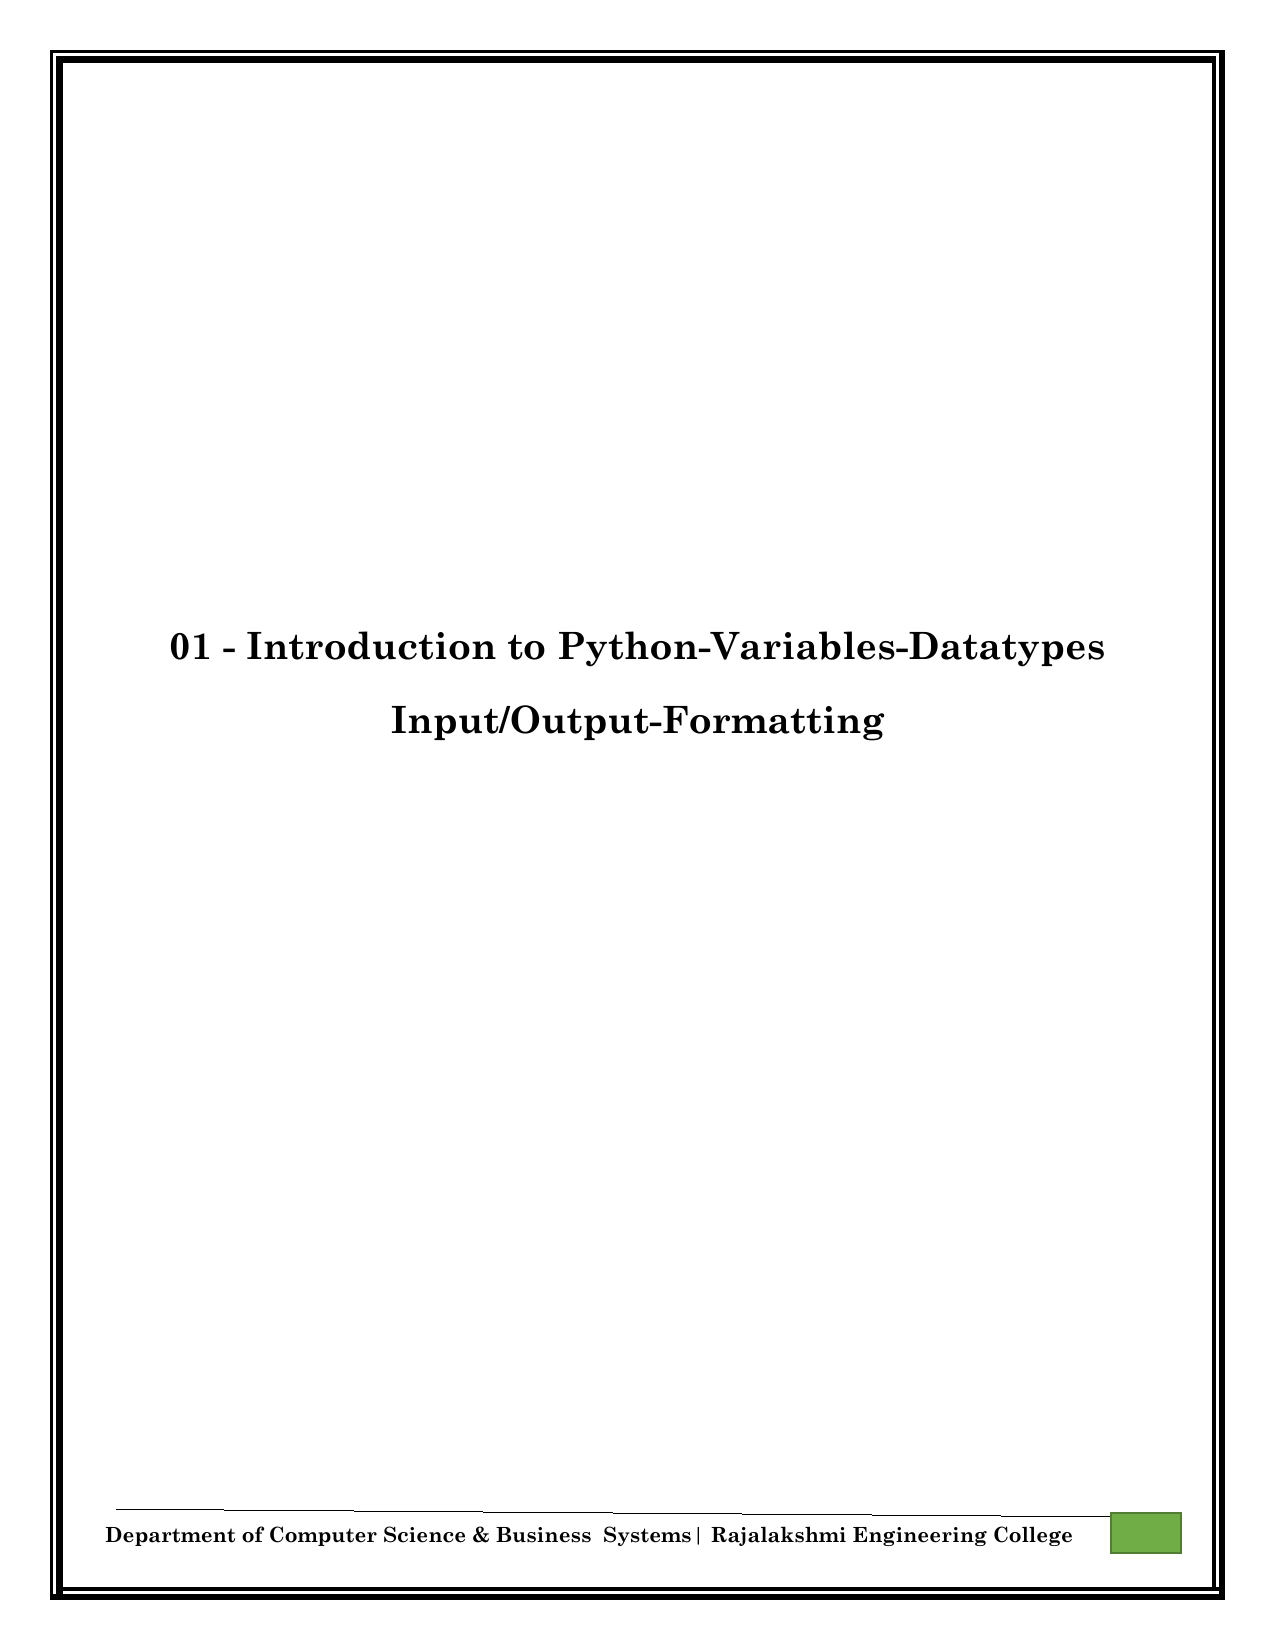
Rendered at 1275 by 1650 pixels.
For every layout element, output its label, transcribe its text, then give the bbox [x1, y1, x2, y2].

text 01 - Introduction to Python-Variables-Datatypes [150, 622, 1125, 667]
text Input/Output-Formatting [150, 697, 1125, 742]
